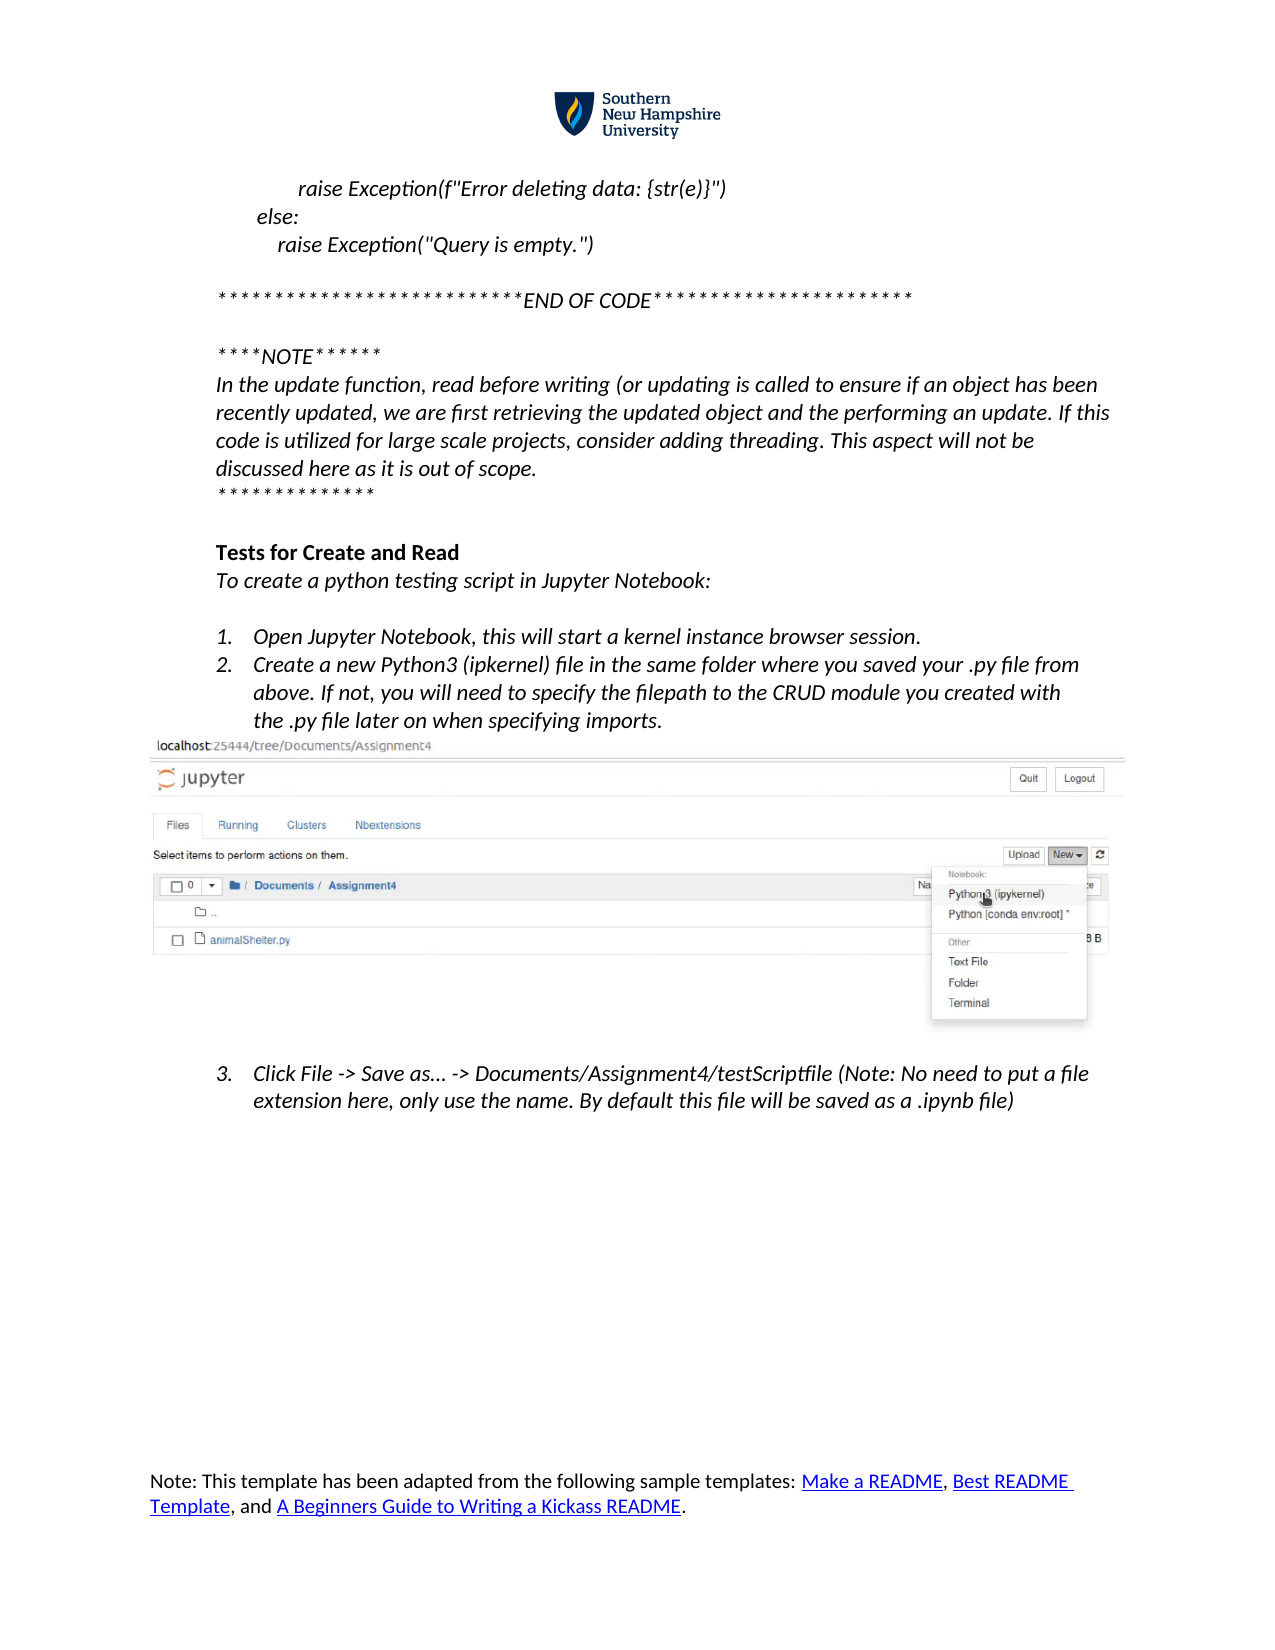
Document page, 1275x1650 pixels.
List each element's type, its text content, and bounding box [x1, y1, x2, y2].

text raise Exception(f"Error deleting data: {str(e)}") [216, 174, 1125, 202]
text To create a python testing script in Jupyter Notebook: [216, 566, 1125, 594]
text ************** [216, 482, 1125, 538]
text ***************************END OF CODE*********************** [216, 286, 1125, 314]
list Create a new Python3 (ipkernel) file in the same folder where you saved your .py file from above. If not, you will need to specify the filepath to the CRUD module you created with the .py file later on when specifying imports. [216, 650, 1125, 734]
text In the update function, read before writing (or updating is called to ensure if an object has been recently updated, we are first retrieving the updated object and the performing an update. If this code is utilized for large scale projects, consider adding threading. This aspect will not be discussed here as it is out of scope. [216, 370, 1125, 482]
list Open Jupyter Notebook, this will start a kernel instance browser session. [216, 622, 1125, 650]
list Click File -> Save as… -> Documents/Assignment4/testScriptfile (Note: No need to put a file extension here, only use the name. By default this file will be saved as a .ipynb file) [216, 1059, 1125, 1115]
text ****NOTE****** [216, 342, 1125, 370]
text else: [216, 202, 1125, 230]
picture [150, 734, 1125, 1034]
picture [546, 75, 729, 154]
subtitle Tests for Create and Read [150, 538, 1125, 566]
text raise Exception("Query is empty.") [216, 230, 1125, 258]
